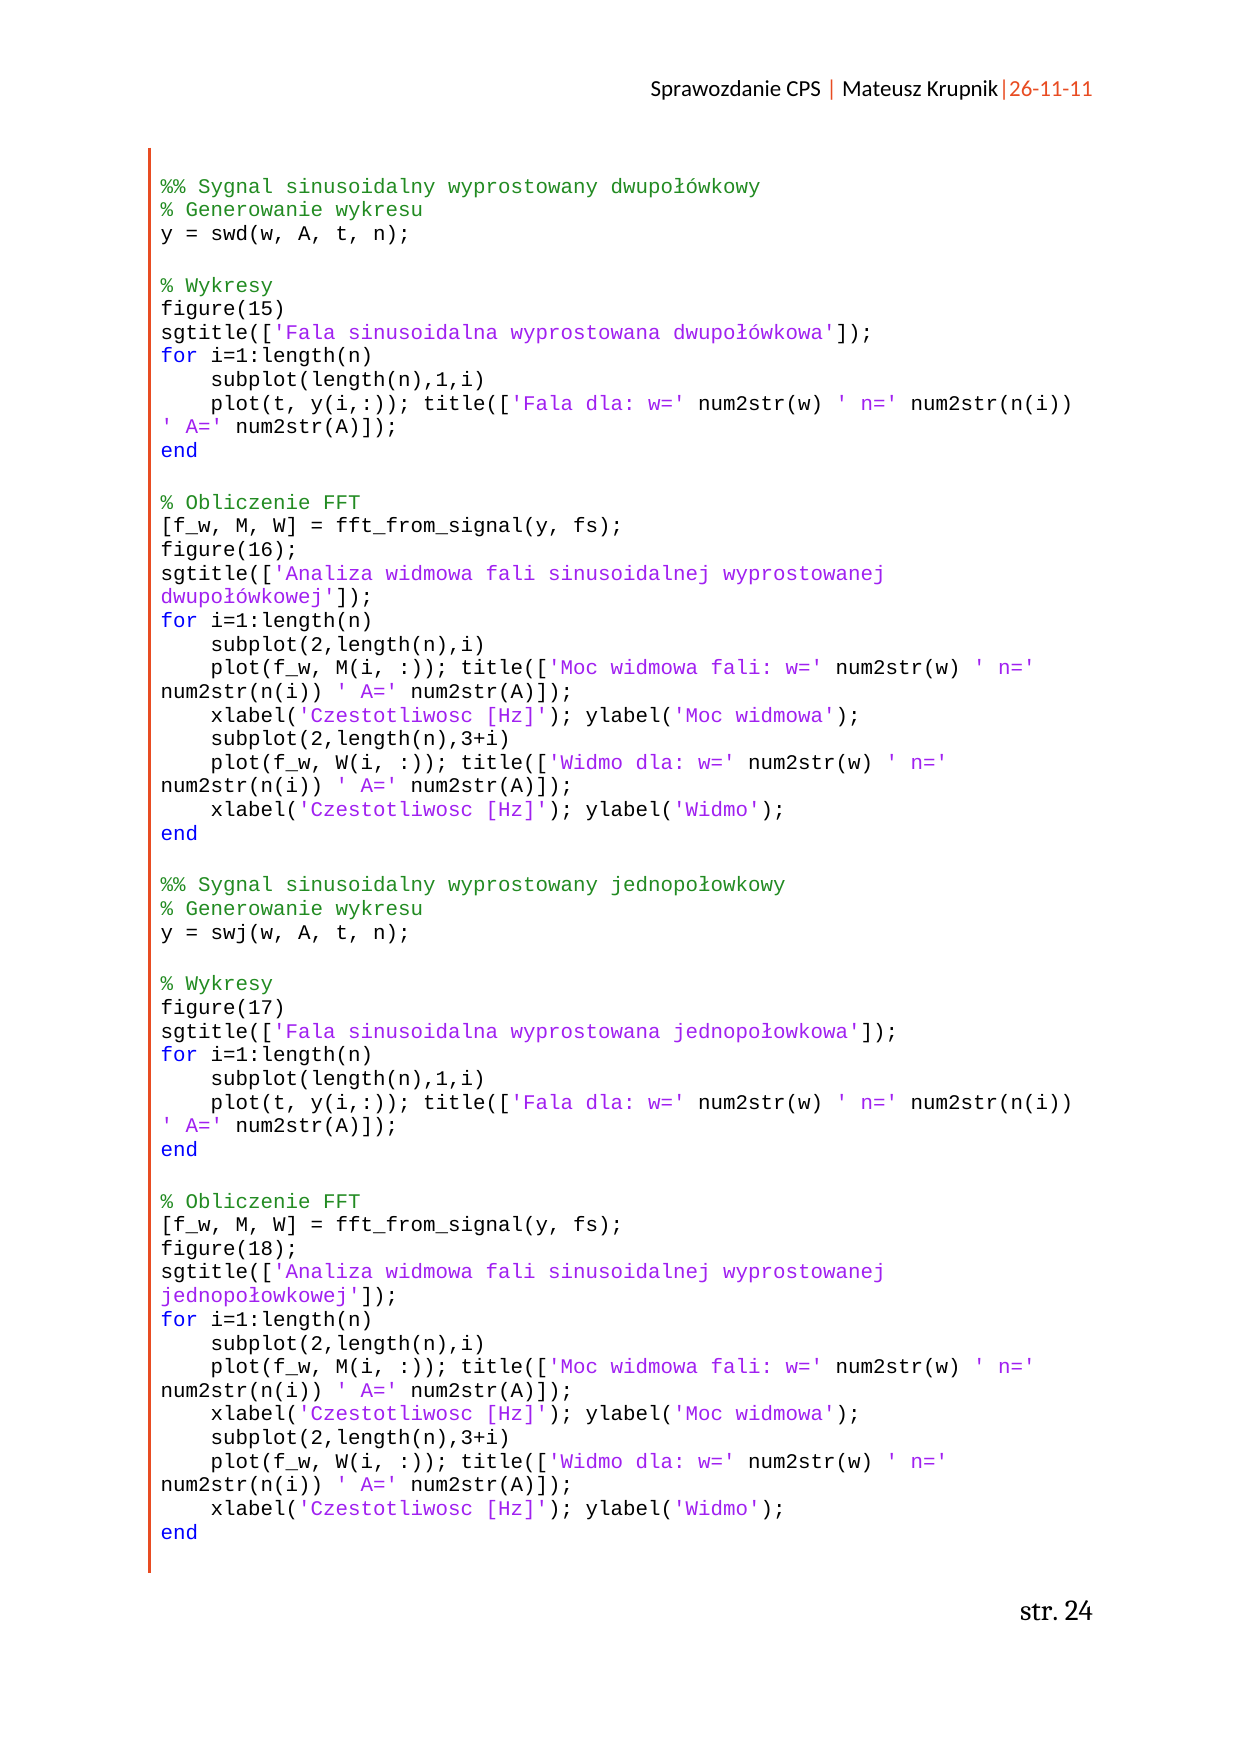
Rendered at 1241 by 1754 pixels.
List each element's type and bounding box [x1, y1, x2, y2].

table_header [151, 148, 1093, 1573]
